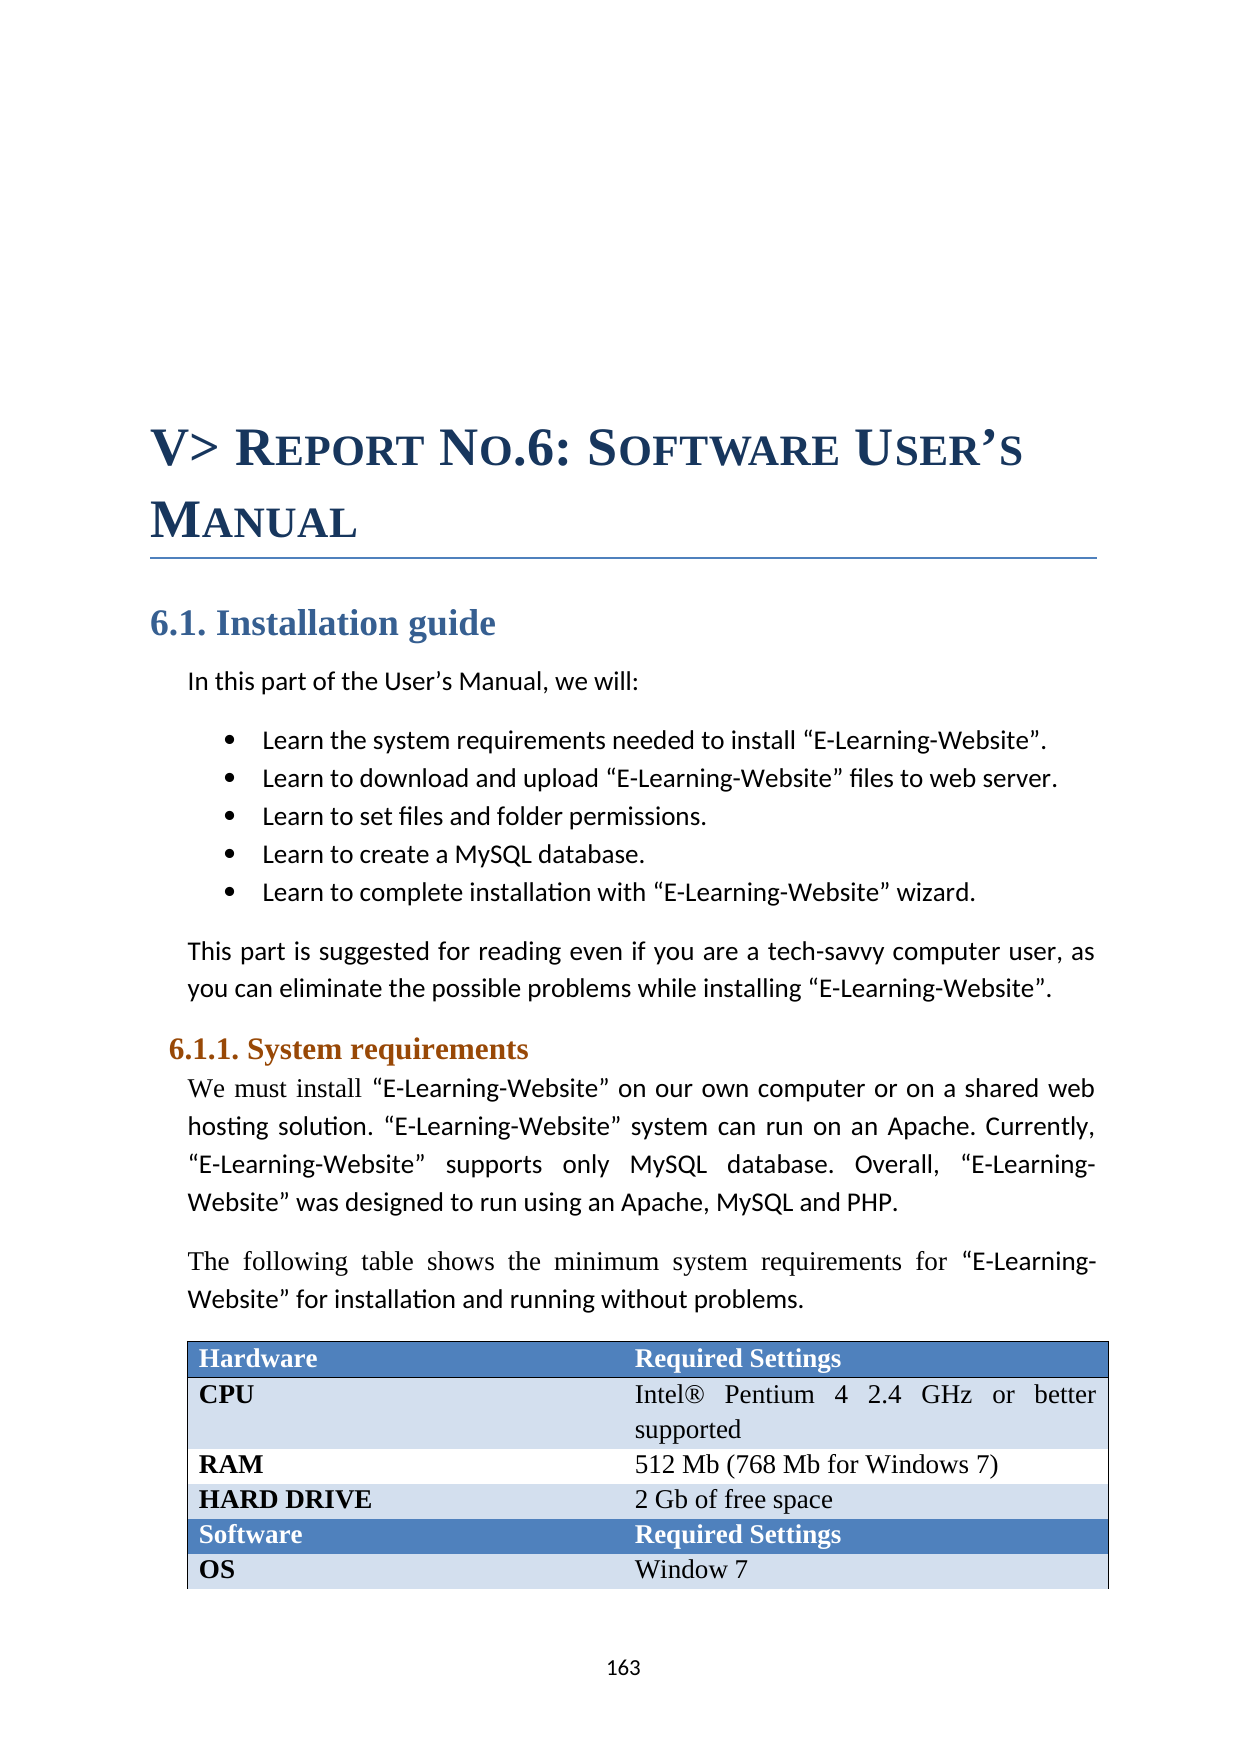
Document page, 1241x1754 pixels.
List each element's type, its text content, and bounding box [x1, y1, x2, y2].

text In this part of the User’s Manual, we will: [187, 664, 1097, 698]
list Learn to download and upload “E-Learning-Website” files to web server. [225, 761, 1097, 794]
list Learn to set files and folder permissions. [225, 799, 1097, 832]
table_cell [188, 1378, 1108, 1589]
list Learn to create a MySQL database. [225, 837, 1097, 870]
subtitle 6.1. Installation guide [150, 600, 1097, 643]
subtitle 6.1.1. System requirements [169, 1030, 1097, 1066]
text The following table shows the minimum system requirements for “E-Learning-Website” for installation and running without problems. [187, 1244, 1097, 1315]
list Learn to complete installation with “E-Learning-Website” wizard. [225, 875, 1097, 908]
text We must install “E-Learning-Website” on our own computer or on a shared web hosting solution. “E-Learning-Website” system can run on an Apache. Currently, “E-Learning-Website” supports only MySQL database. Overall, “E-Learning-Website” was designed to run using an Apache, MySQL and PHP. [187, 1072, 1097, 1218]
text This part is suggested for reading even if you are a tech-savvy computer user, as you can eliminate the possible problems while installing “E-Learning-Website”. [187, 934, 1097, 1005]
list Learn the system requirements needed to install “E-Learning-Website”. [225, 723, 1097, 756]
title V> Report No.6: Software User’s Manual [150, 415, 1097, 557]
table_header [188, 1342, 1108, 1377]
